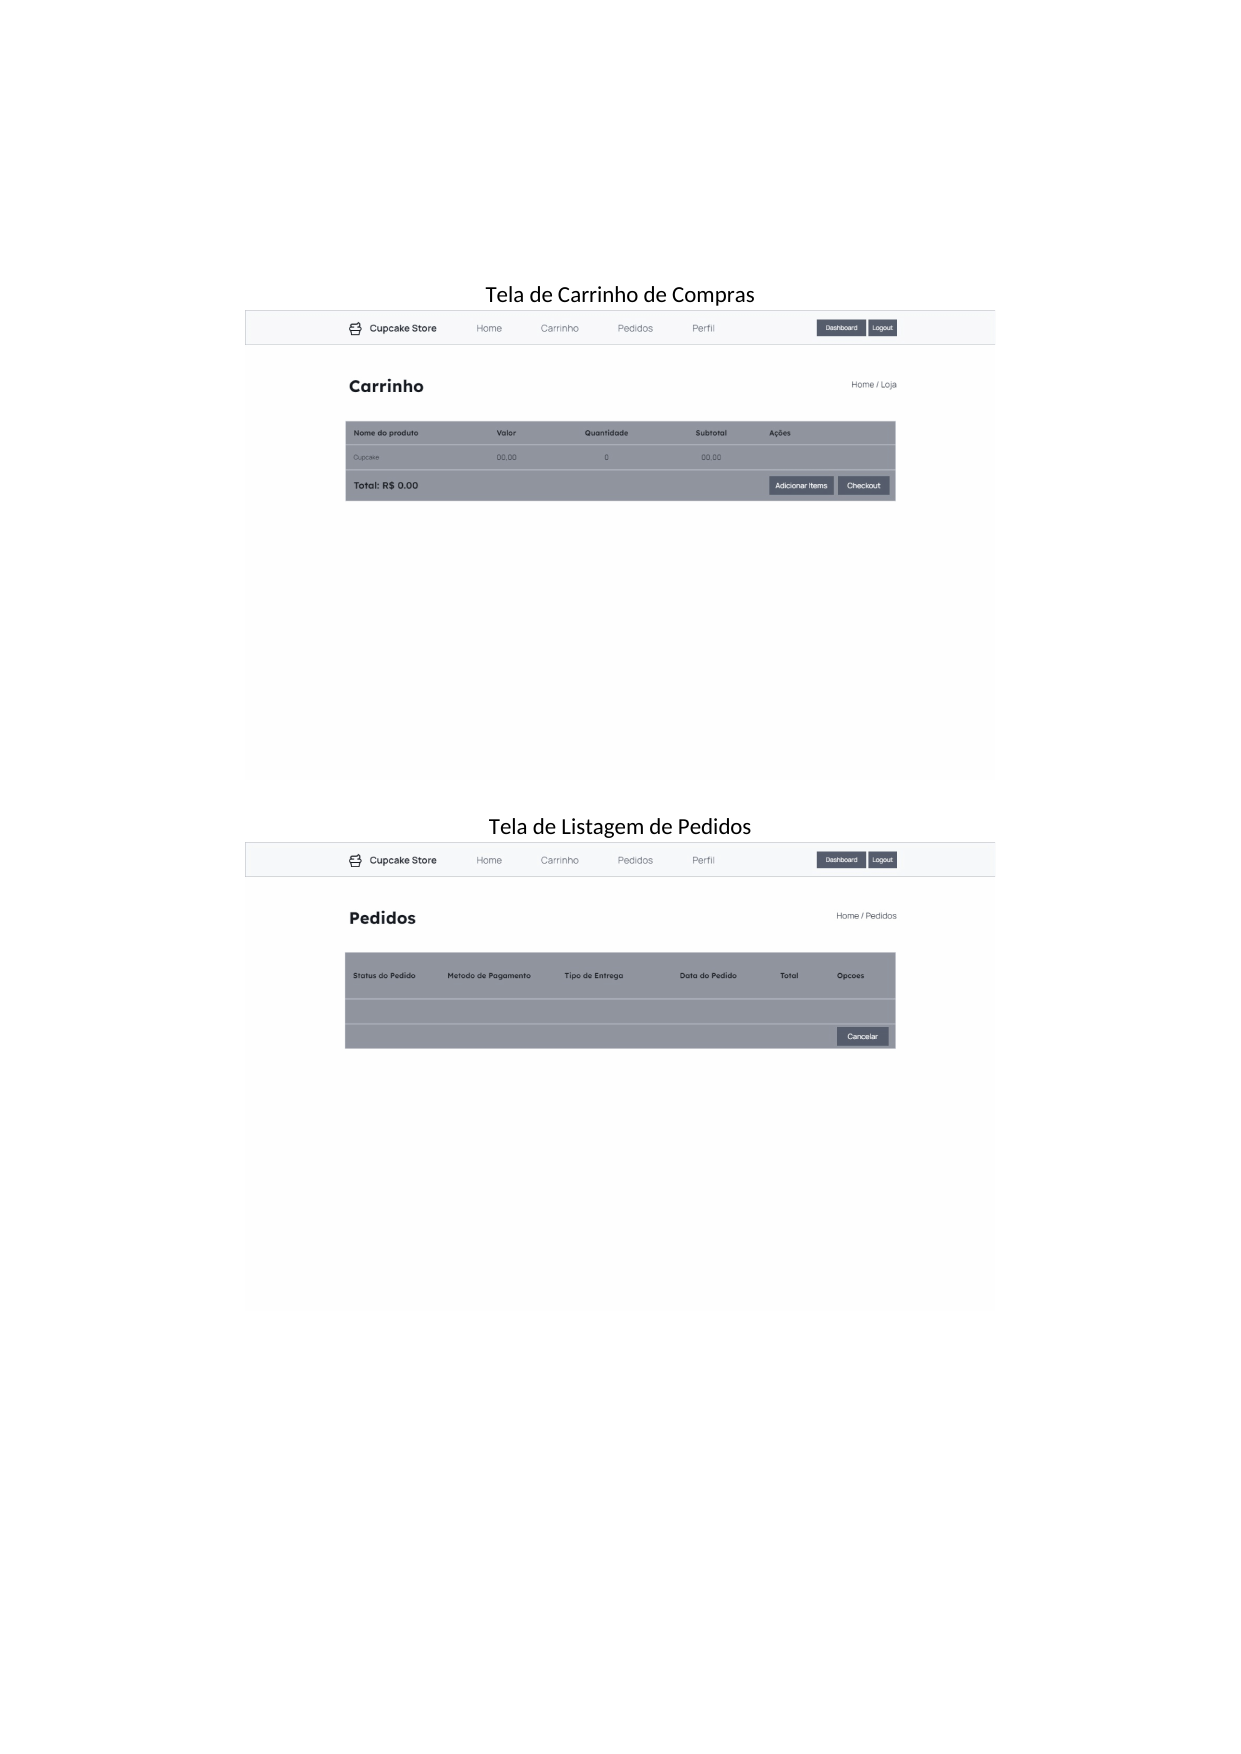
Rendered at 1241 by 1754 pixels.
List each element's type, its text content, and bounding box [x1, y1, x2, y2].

picture [245, 842, 995, 1311]
picture [245, 310, 995, 780]
